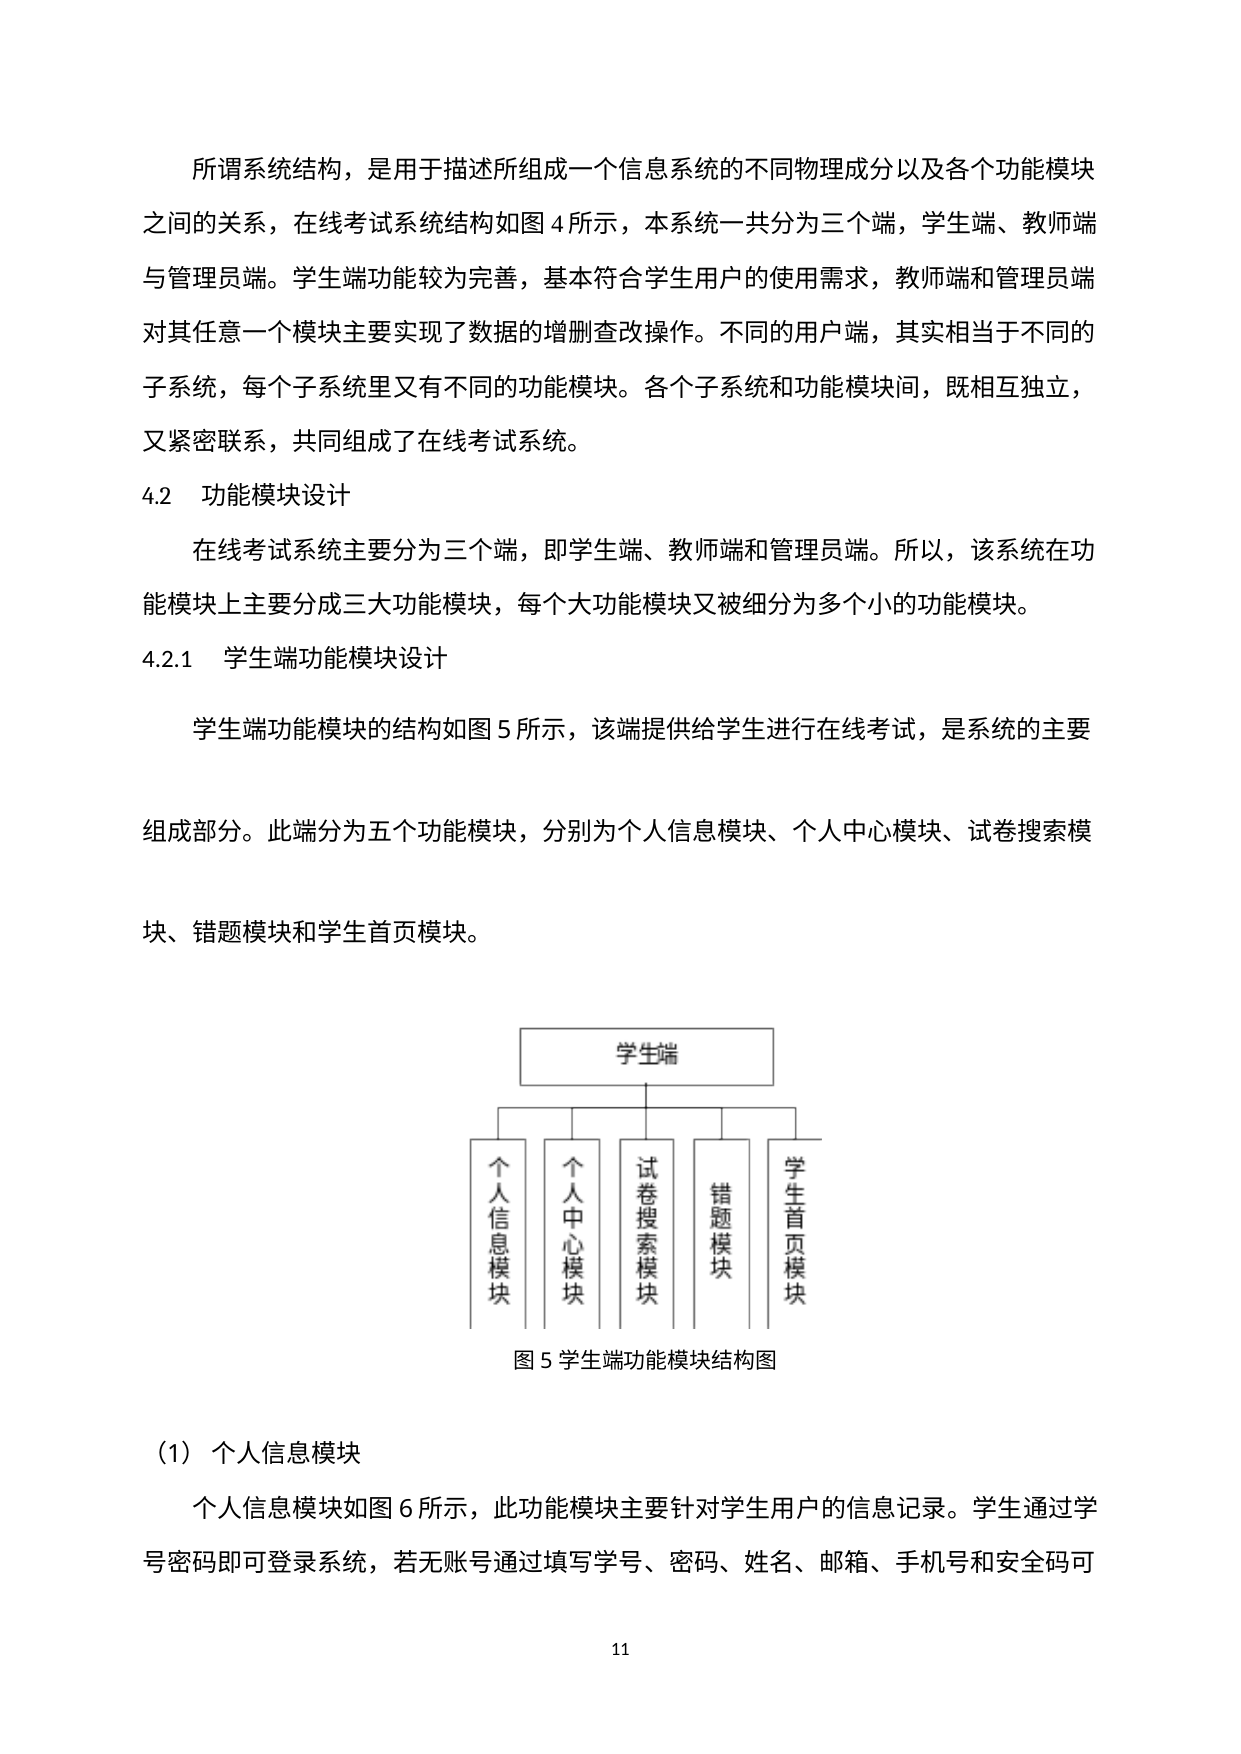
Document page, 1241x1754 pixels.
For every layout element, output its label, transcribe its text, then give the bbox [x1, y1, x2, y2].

text 学生端功能模块设计 [142, 639, 1098, 675]
text 学生端功能模块的结构如图5所示，该端提供给学生进行在线考试，是系统的主要组成部分。此端分为五个功能模块，分别为个人信息模块、个人中心模块、试卷搜索模块、错题模块和学生首页模块。 [142, 693, 1098, 965]
text （1） 个人信息模块 [142, 1434, 1098, 1470]
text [142, 1488, 1098, 1579]
text 图5 学生端功能模块结构图 [142, 1343, 1098, 1375]
text 功能模块设计 [142, 476, 1098, 512]
text 在线考试系统主要分为三个端，即学生端、教师端和管理员端。所以，该系统在功能模块上主要分成三大功能模块，每个大功能模块又被细分为多个小的功能模块。 [142, 530, 1098, 621]
text 所谓系统结构，是用于描述所组成一个信息系统的不同物理成分以及各个功能模块之间的关系，在线考试系统结构如图4所示，本系统一共分为三个端，学生端、教师端与管理员端。学生端功能较为完善，基本符合学生用户的使用需求，教师端和管理员端对其任意一个模块主要实现了数据的增删查改操作。不同的用户端，其实相当于不同的子系统，每个子系统里又有不同的功能模块。各个子系统和功能模块间，既相互独立，又紧密联系，共同组成了在线考试系统。 [142, 149, 1098, 458]
